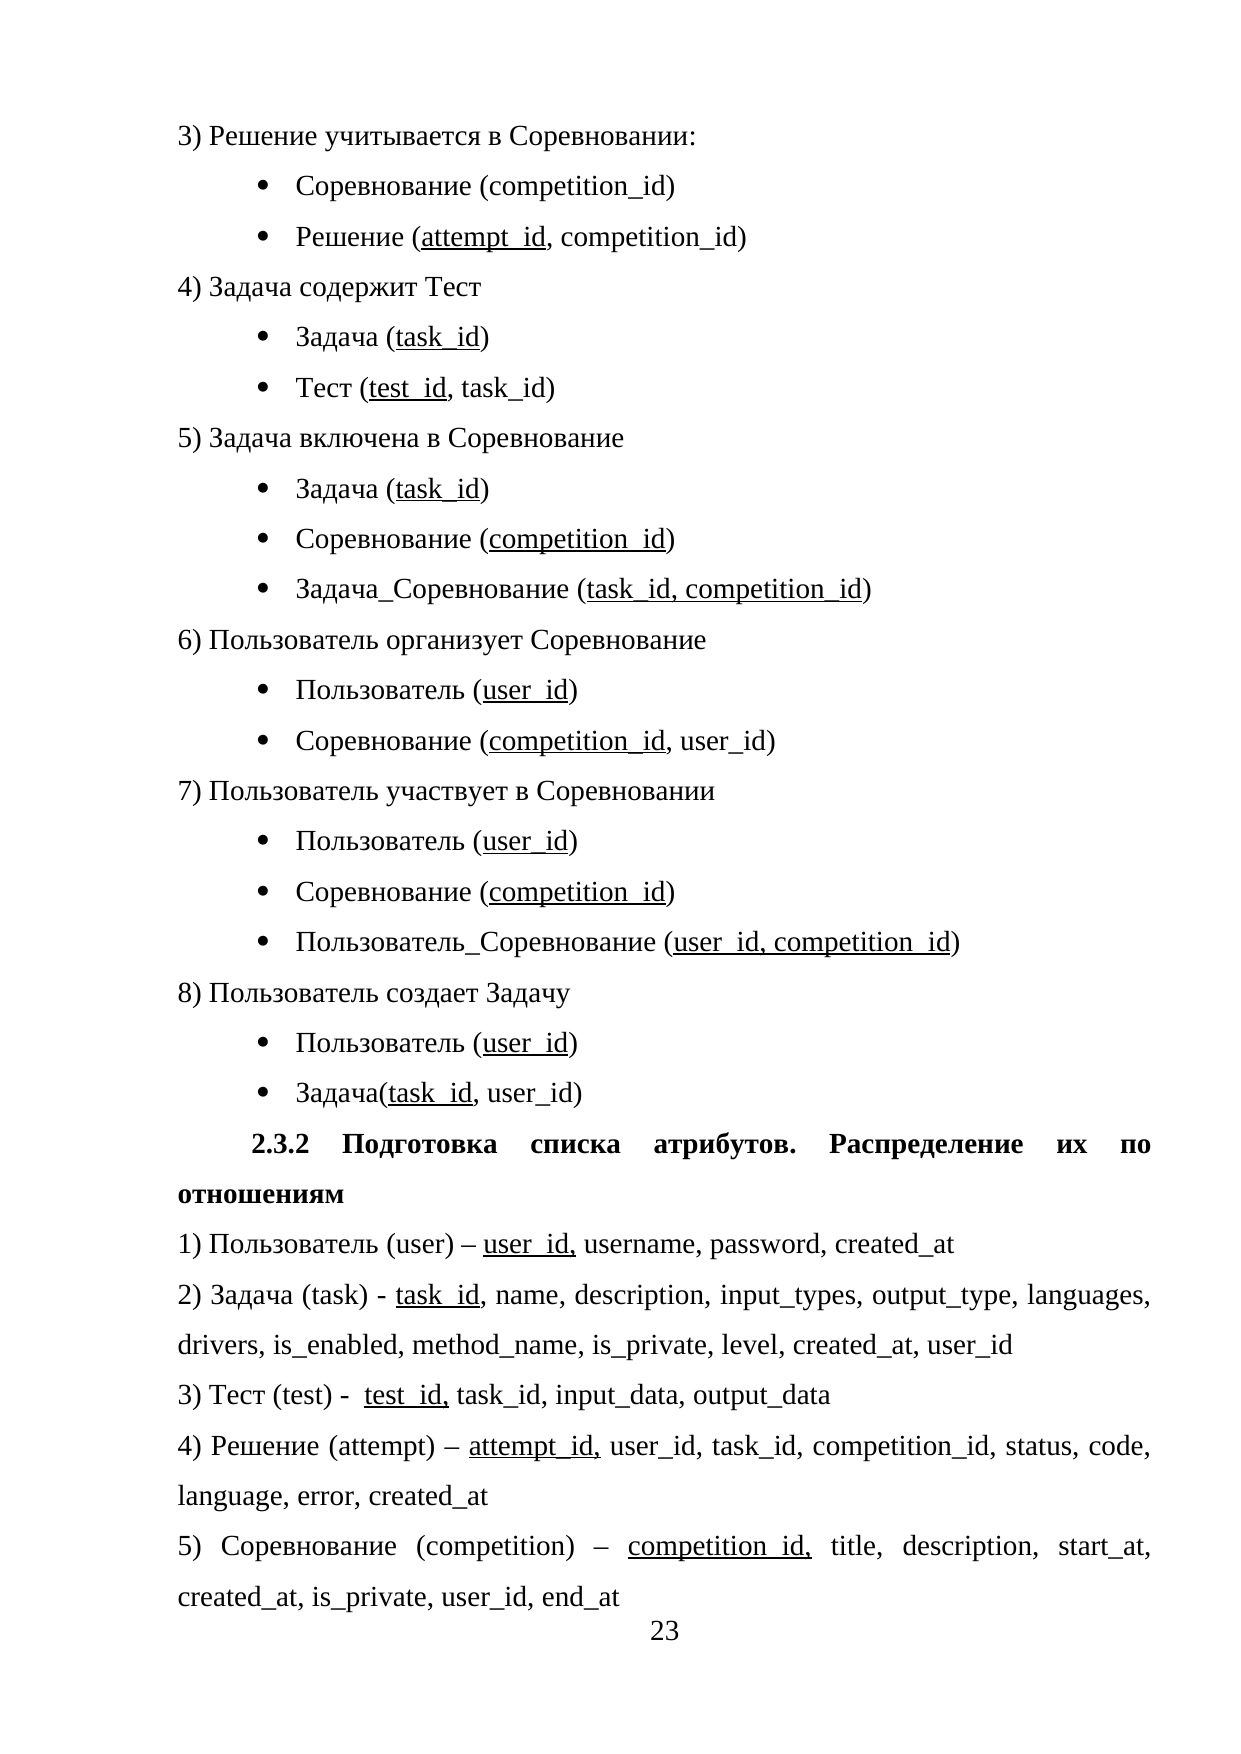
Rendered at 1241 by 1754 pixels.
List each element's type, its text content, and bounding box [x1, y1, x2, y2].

list Соревнование (competition_id) [258, 521, 1152, 555]
text 2) Задача (task) - task_id, name, description, input_types, output_type, languages, drivers, is_enabled, method_name, is_private, level, created_at, user_id [177, 1277, 1152, 1361]
text 5) Задача включена в Соревнование [177, 420, 1152, 454]
list Пользователь (user_id) [258, 1025, 1152, 1059]
list Пользователь (user_id) [258, 823, 1152, 857]
list Тест (test_id, task_id) [258, 370, 1152, 404]
list Соревнование (competition_id, user_id) [258, 723, 1152, 756]
list Задача(task_id, user_id) [258, 1075, 1152, 1109]
text 8) Пользователь создает Задачу [177, 975, 1152, 1008]
list Решение (attempt_id, competition_id) [258, 219, 1152, 252]
list Задача (task_id) [258, 471, 1152, 504]
list Пользователь (user_id) [258, 672, 1152, 706]
list Задача_Соревнование (task_id, competition_id) [258, 572, 1152, 605]
text 4) Решение (attempt) – attempt_id, user_id, task_id, competition_id, status, code, language, error, created_at [177, 1428, 1152, 1512]
text 7) Пользователь участвует в Соревновании [177, 773, 1152, 807]
list Задача (task_id) [258, 319, 1152, 353]
text 3) Тест (test) - test_id, task_id, input_data, output_data [177, 1377, 1152, 1411]
text 2.3.2 Подготовка списка атрибутов. Распределение их по отношениям [177, 1126, 1152, 1210]
text 4) Задача содержит Тест [177, 269, 1152, 303]
text 1) Пользователь (user) – user_id, username, password, created_at [177, 1226, 1152, 1260]
text 5) Соревнование (competition) – competition_id, title, description, start_at, created_at, is_private, user_id, end_at [177, 1528, 1152, 1612]
text 3) Решение учитывается в Соревновании: [177, 118, 1152, 152]
list Соревнование (competition_id) [258, 874, 1152, 907]
list Соревнование (competition_id) [258, 168, 1152, 202]
text 6) Пользователь организует Соревнование [177, 622, 1152, 656]
list Пользователь_Соревнование (user_id, competition_id) [258, 924, 1152, 958]
